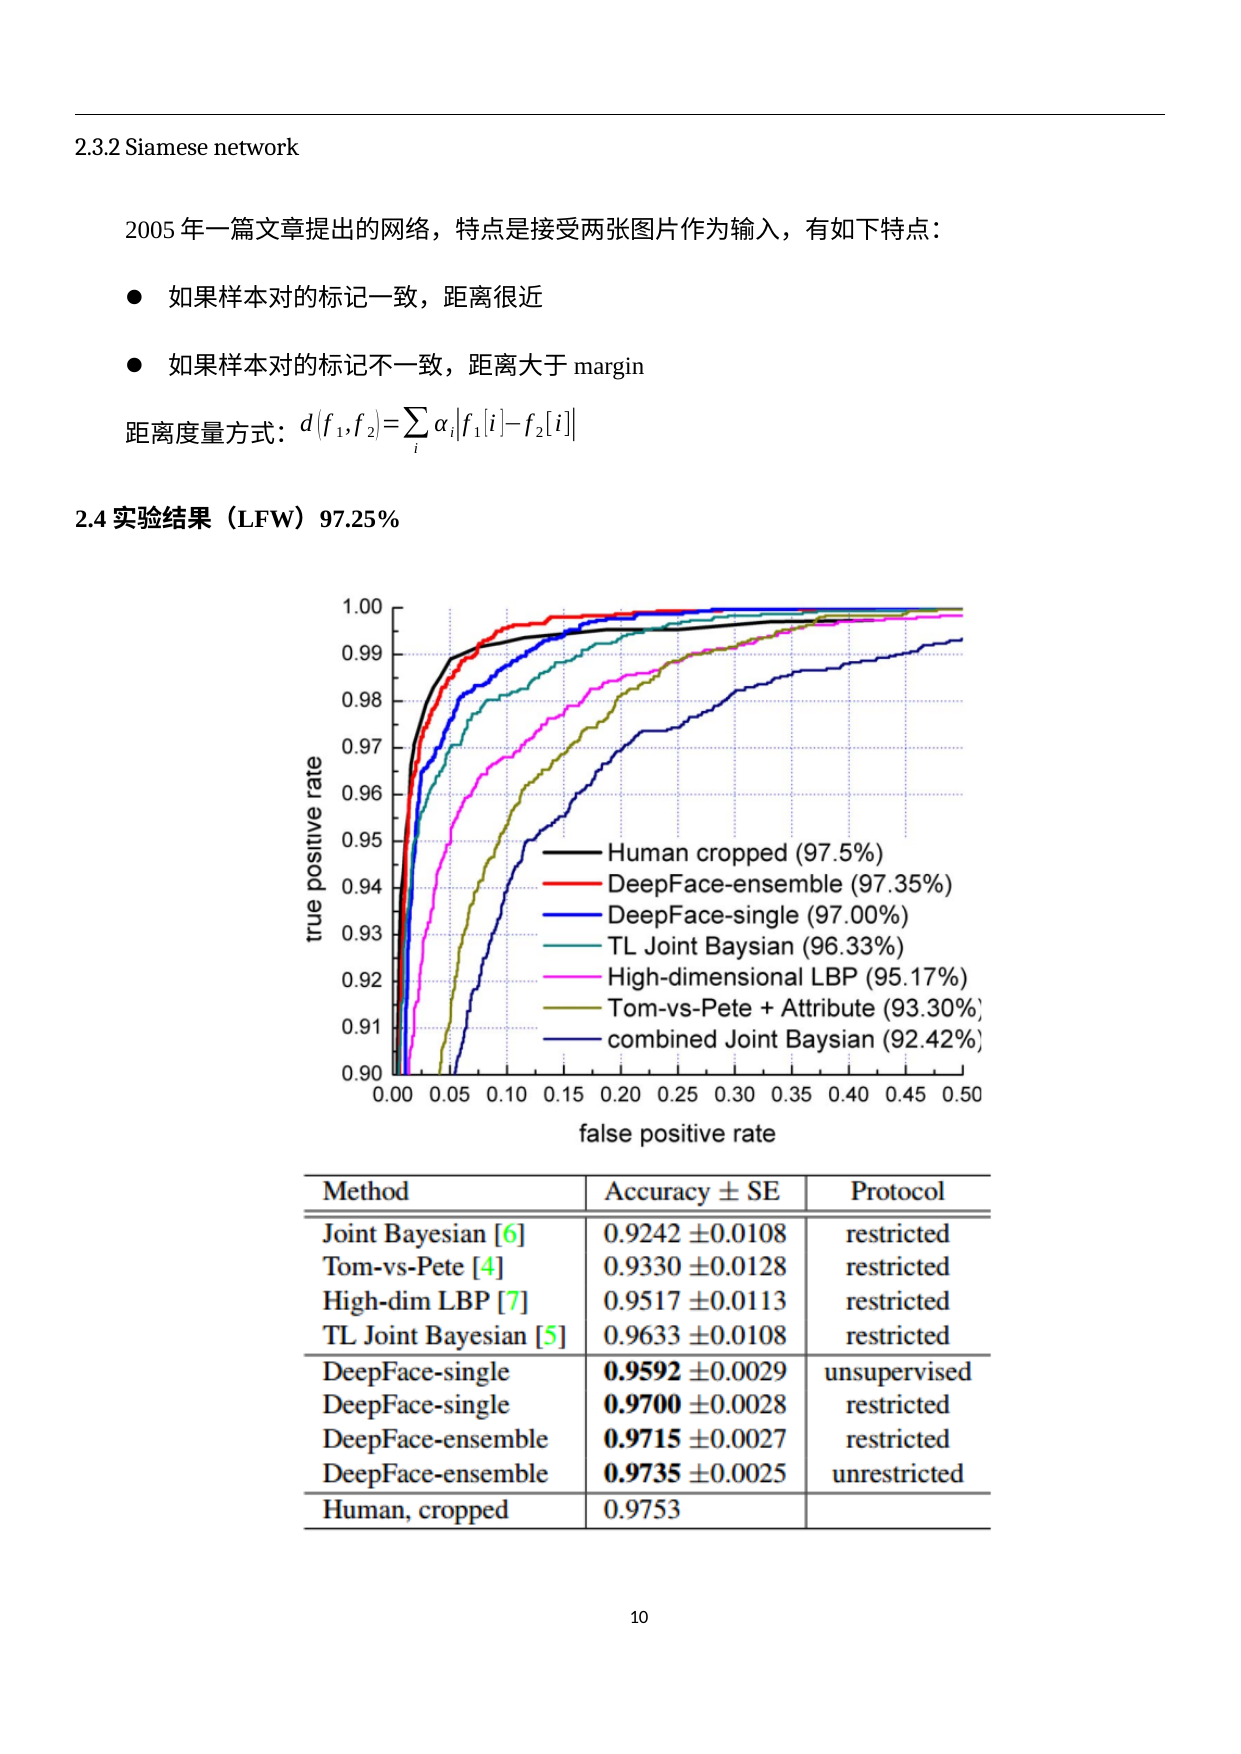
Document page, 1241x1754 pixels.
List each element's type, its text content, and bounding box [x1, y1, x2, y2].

text 距离度量方式： [75, 398, 1165, 466]
subtitle 2.4 实验结果（LFW）97.25% [75, 483, 1165, 551]
picture [288, 1161, 1002, 1539]
list 如果样本对的标记一致，距离很近 [125, 262, 1165, 330]
picture [300, 584, 990, 1150]
subtitle 2.3.2 Siamese network [75, 130, 1165, 164]
list 如果样本对的标记不一致，距离大于margin [125, 330, 1165, 398]
text 2005年一篇文章提出的网络，特点是接受两张图片作为输入，有如下特点： [75, 194, 1165, 262]
